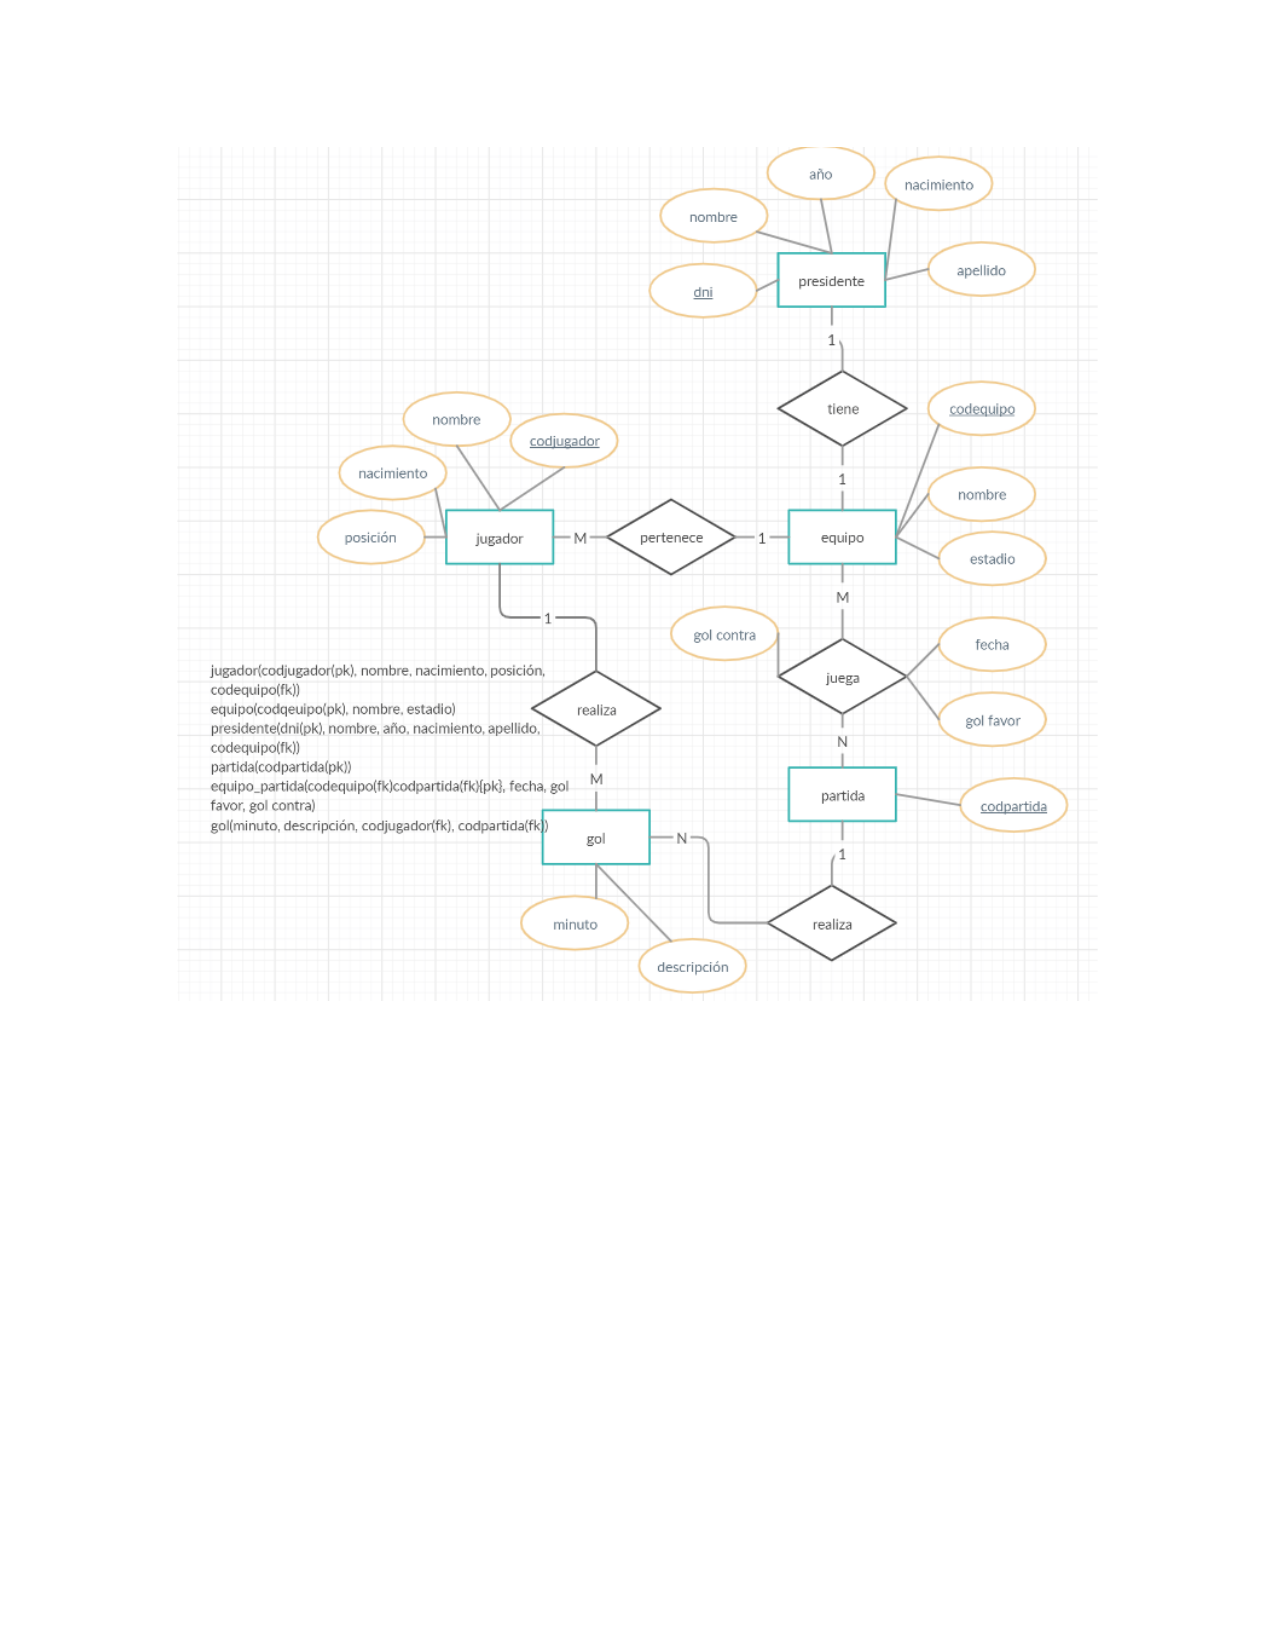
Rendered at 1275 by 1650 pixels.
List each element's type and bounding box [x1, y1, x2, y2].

picture [177, 147, 1098, 1001]
